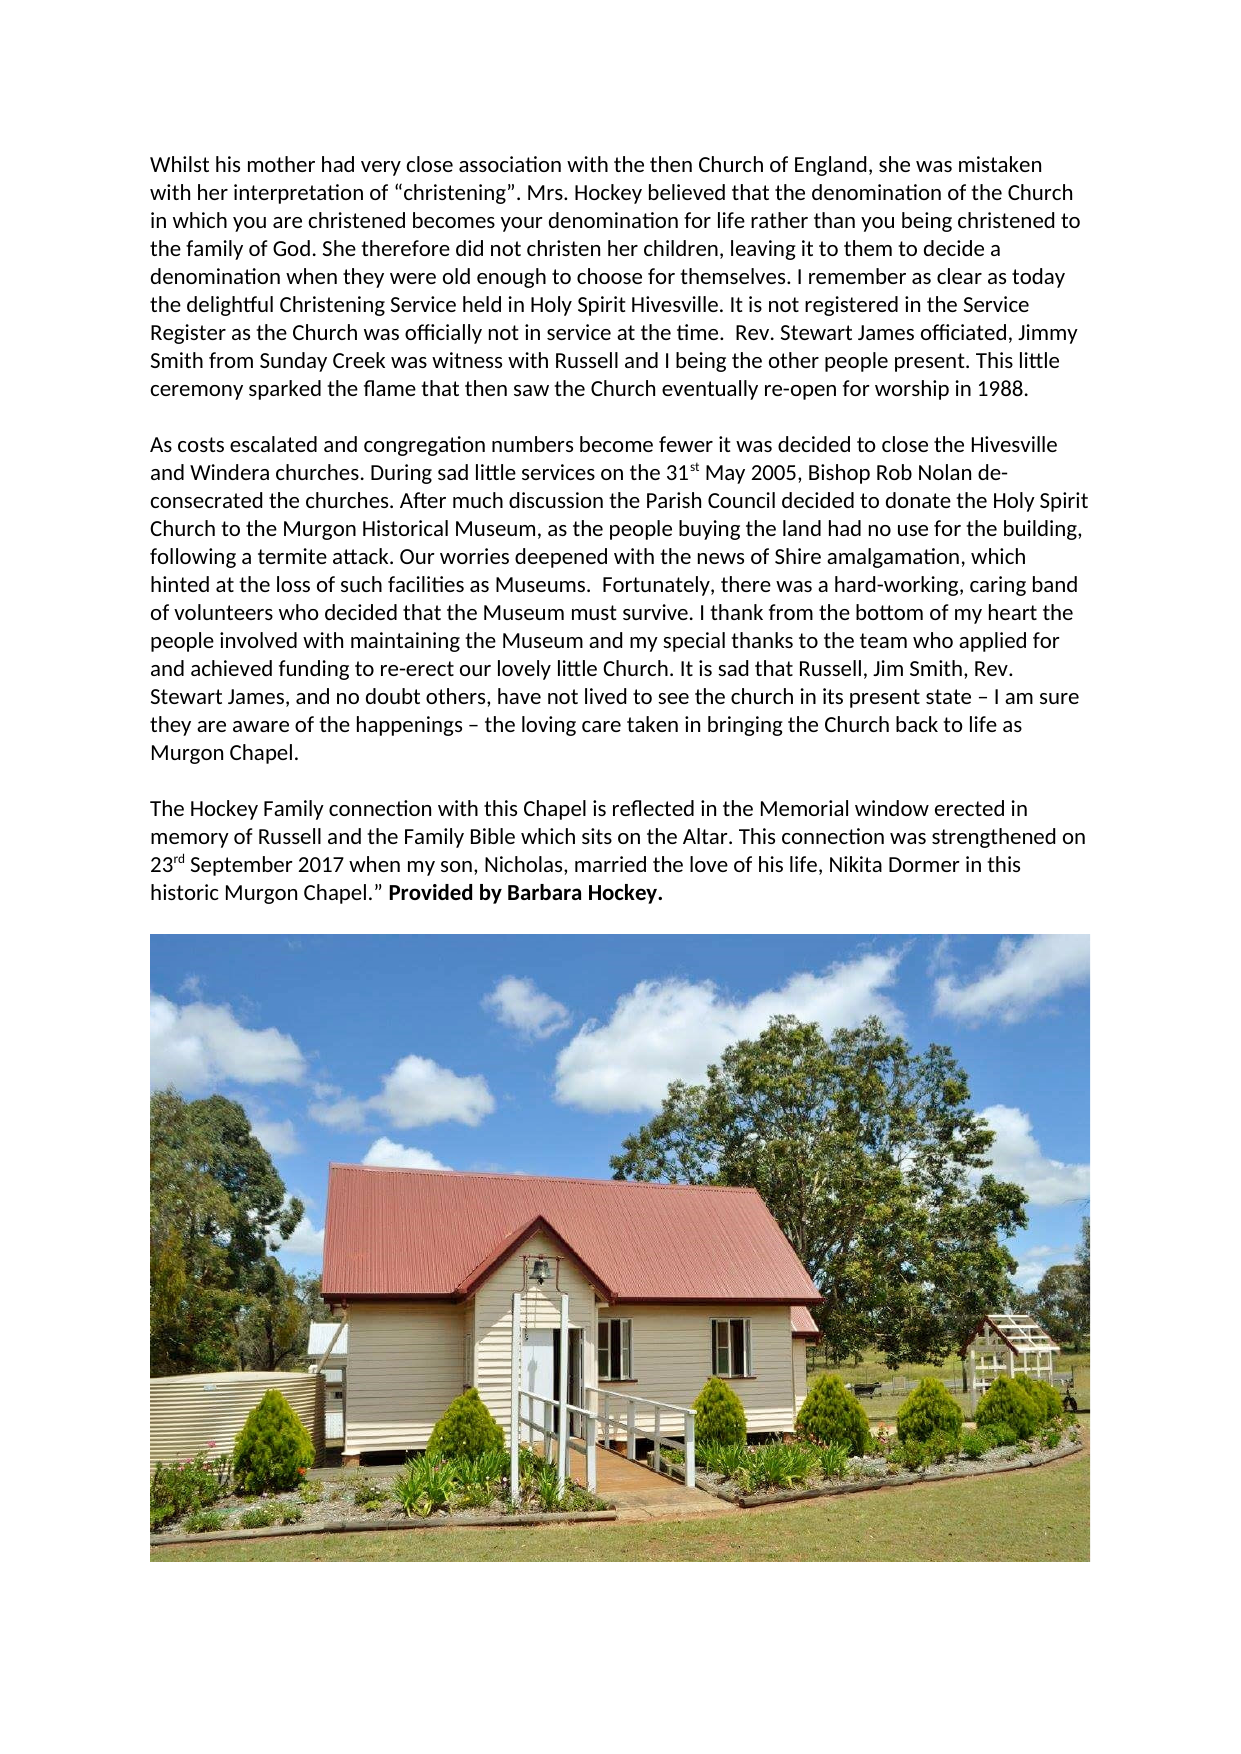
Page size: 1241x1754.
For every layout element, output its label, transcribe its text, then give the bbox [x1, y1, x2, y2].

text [150, 150, 1090, 402]
text Murgon Chapel. [150, 738, 1090, 766]
text The Hockey Family connection with this Chapel is reflected in the Memorial window erected in memory of Russell and the Family Bible which sits on the Altar. This connection was strengthened on 23rd September 2017 when my son, Nicholas, married the love of his life, Nikita Dormer in this historic Murgon Chapel.” Provided by Barbara Hockey. [150, 794, 1090, 907]
text As costs escalated and congregation numbers become fewer it was decided to close the Hivesville and Windera churches. During sad little services on the 31st May 2005, Bishop Rob Nolan de-consecrated the churches. After much discussion the Parish Council decided to donate the Holy Spirit Church to the Murgon Historical Museum, as the people buying the land had no use for the building, following a termite attack. Our worries deepened with the news of Shire amalgamation, which hinted at the loss of such facilities as Museums. Fortunately, there was a hard-working, caring band of volunteers who decided that the Museum must survive. I thank from the bottom of my heart the people involved with maintaining the Museum and my special thanks to the team who applied for and achieved funding to re-erect our lovely little Church. It is sad that Russell, Jim Smith, Rev. Stewart James, and no doubt others, have not lived to see the church in its present state – I am sure they are aware of the happenings – the loving care taken in bringing the Church back to life as [150, 430, 1090, 738]
picture [150, 934, 1091, 1562]
